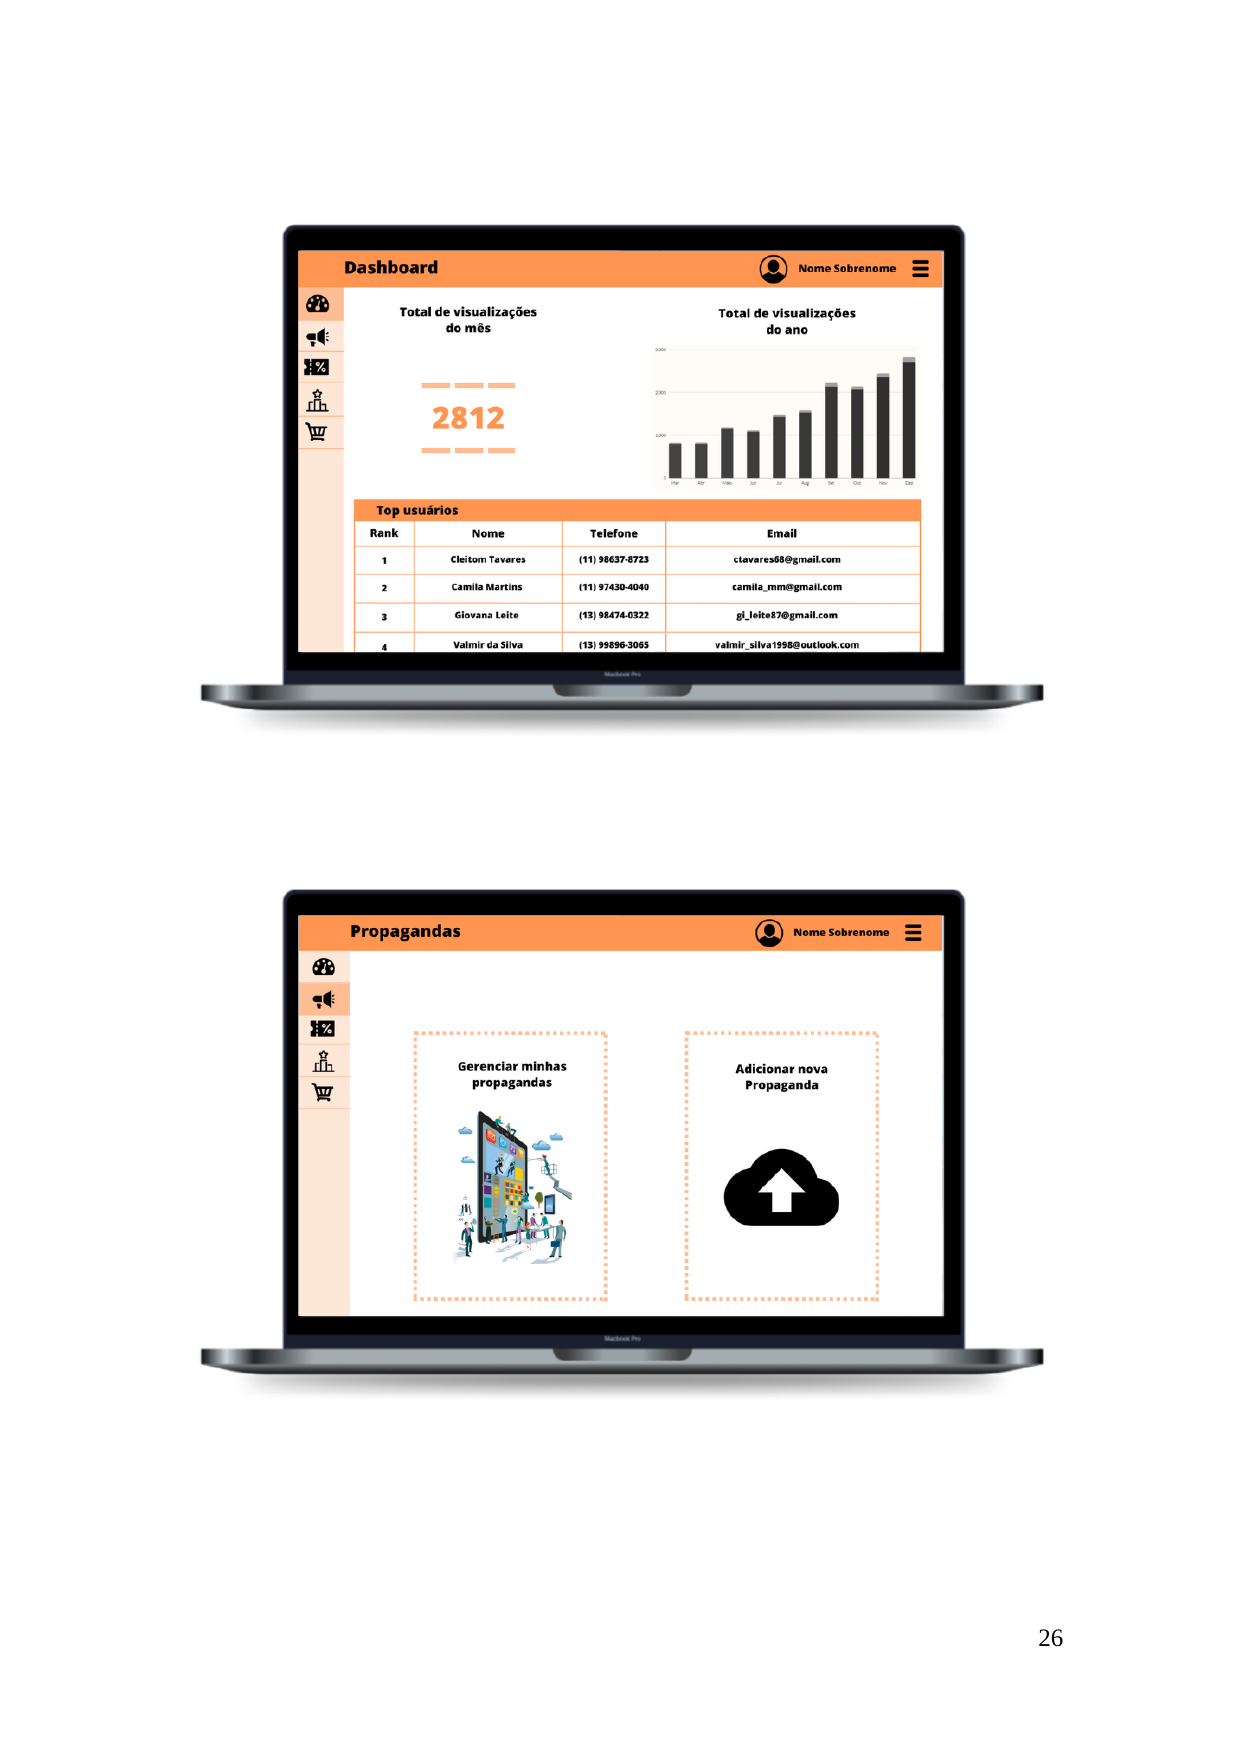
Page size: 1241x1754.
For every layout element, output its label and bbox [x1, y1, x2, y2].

picture [177, 147, 1063, 1477]
